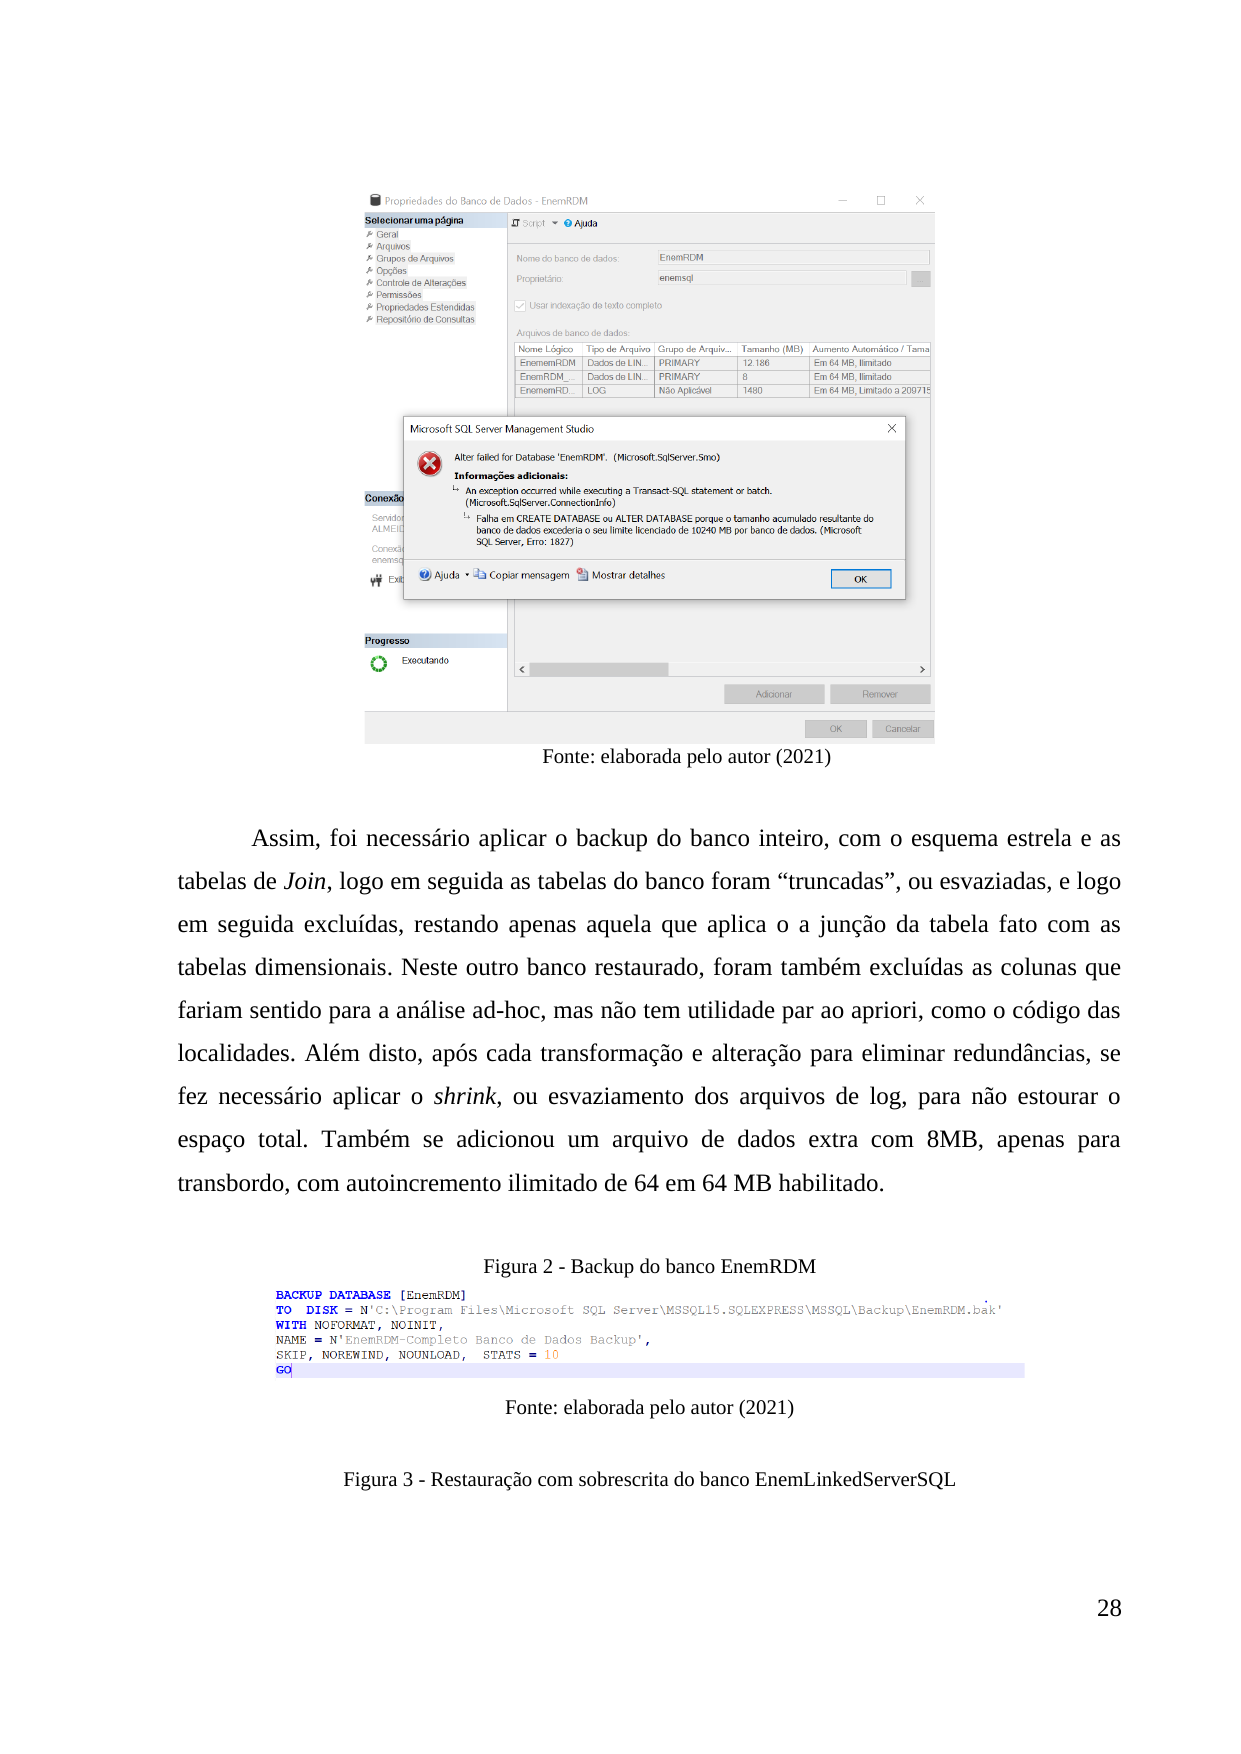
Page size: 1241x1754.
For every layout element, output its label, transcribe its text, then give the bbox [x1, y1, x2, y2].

text Assim, foi necessário aplicar o backup do banco inteiro, com o esquema estrela e as tabelas de Join, logo em seguida as tabelas do banco foram “truncadas”, ou esvaziadas, e logo em seguida excluídas, restando apenas aquela que aplica o a junção da tabela fato com as tabelas dimensionais. Neste outro banco restaurado, foram também excluídas as colunas que fariam sentido para a análise ad-hoc, mas não tem utilidade par ao apriori, como o código das localidades. Além disto, após cada transformação e alteração para eliminar redundâncias, se fez necessário aplicar o shrink, ou esvaziamento dos arquivos de log, para não estourar o espaço total. Também se adicionou um arquivo de dados extra com 8MB, apenas para transbordo, com autoincremento ilimitado de 64 em 64 MB habilitado. [177, 823, 1122, 1196]
text Fonte: elaborada pelo autor (2021) [177, 743, 1122, 768]
picture [274, 1290, 1025, 1381]
text Figura 3 - Restauração com sobrescrita do banco EnemLinkedServerSQL [177, 1467, 1122, 1491]
text Figura 2 - Backup do banco EnemRDM [177, 1254, 1122, 1278]
picture [364, 188, 935, 744]
text Fonte: elaborada pelo autor (2021) [177, 1395, 1122, 1419]
